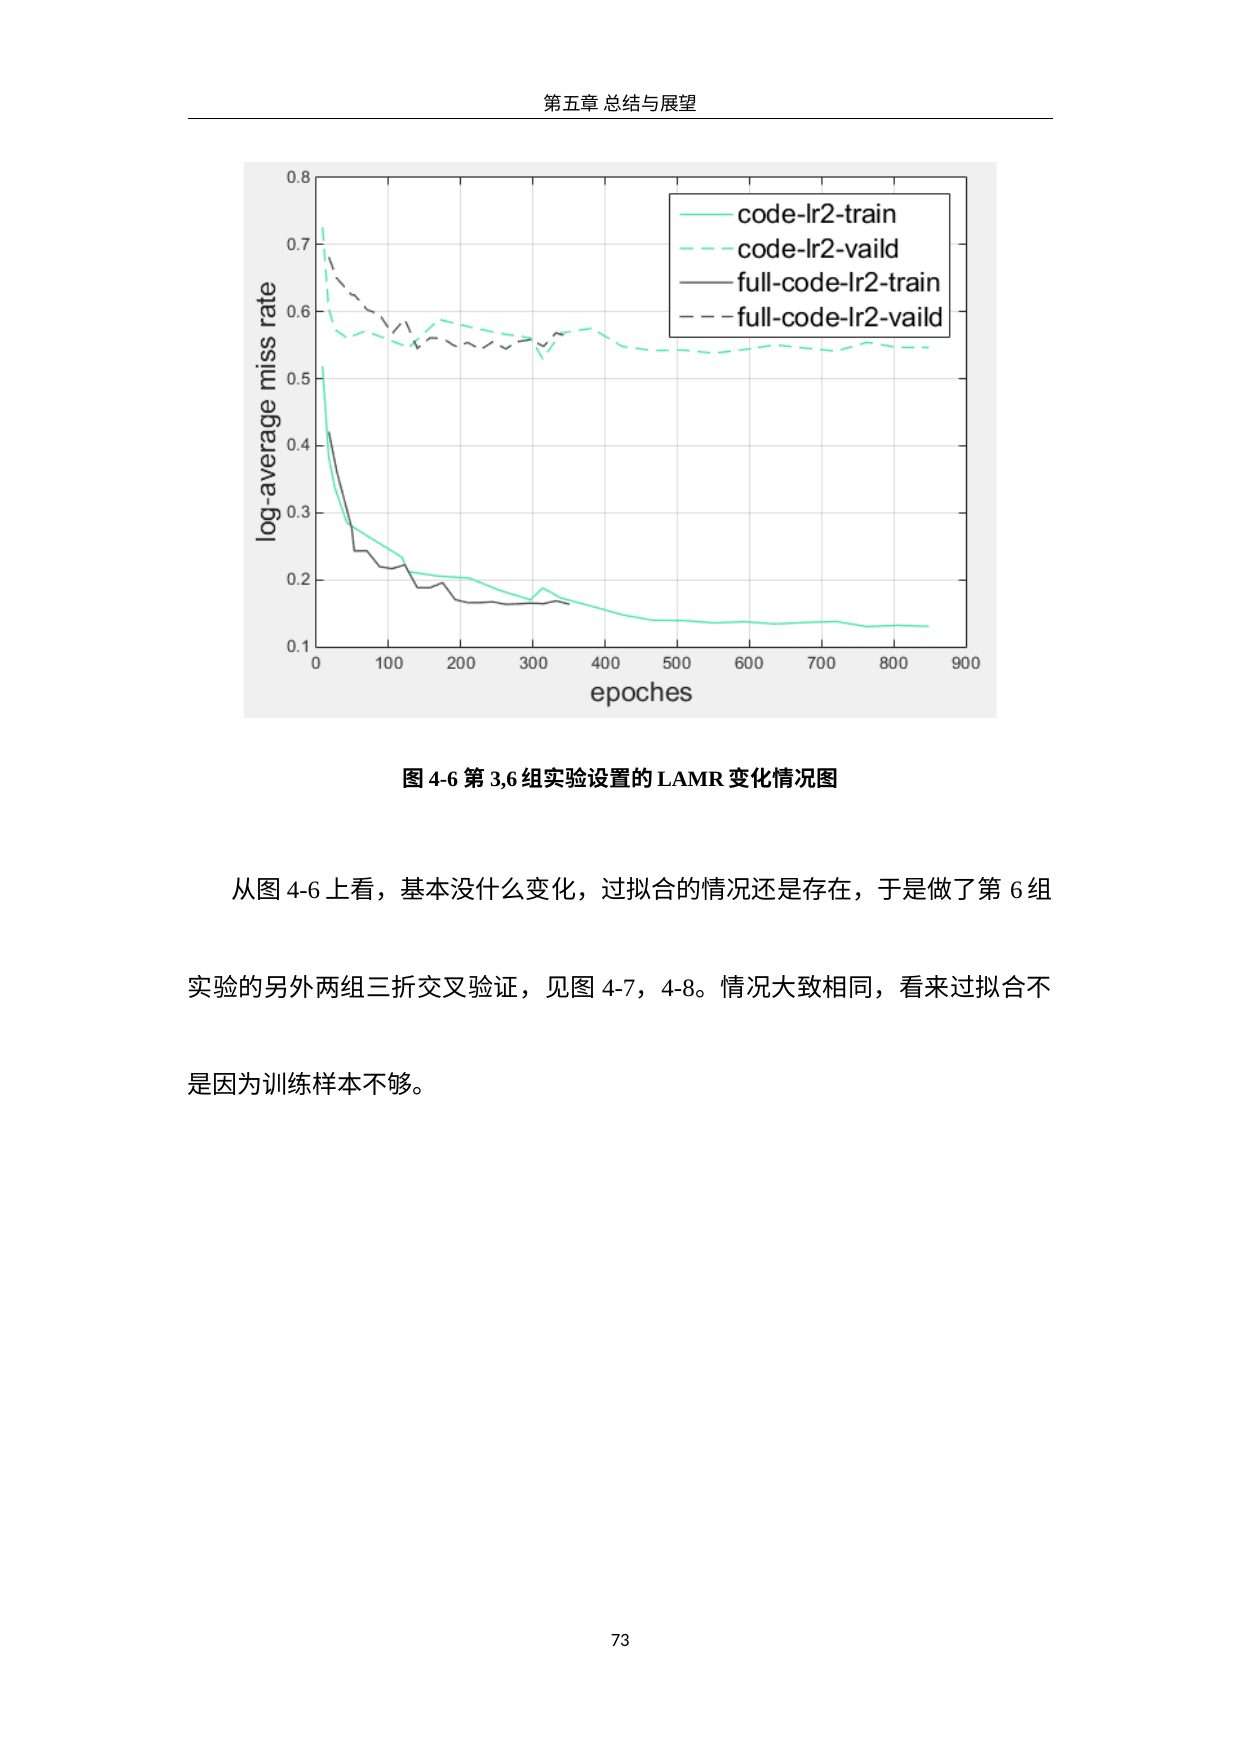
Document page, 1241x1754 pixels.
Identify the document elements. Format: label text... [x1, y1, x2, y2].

picture [243, 162, 997, 718]
text 图4-6 第3,6组实验设置的LAMR变化情况图 [187, 760, 1053, 793]
text 从图4-6上看，基本没什么变化，过拟合的情况还是存在，于是做了第6组实验的另外两组三折交叉验证，见图4-7，4-8。情况大致相同，看来过拟合不是因为训练样本不够。 [187, 856, 1053, 1116]
